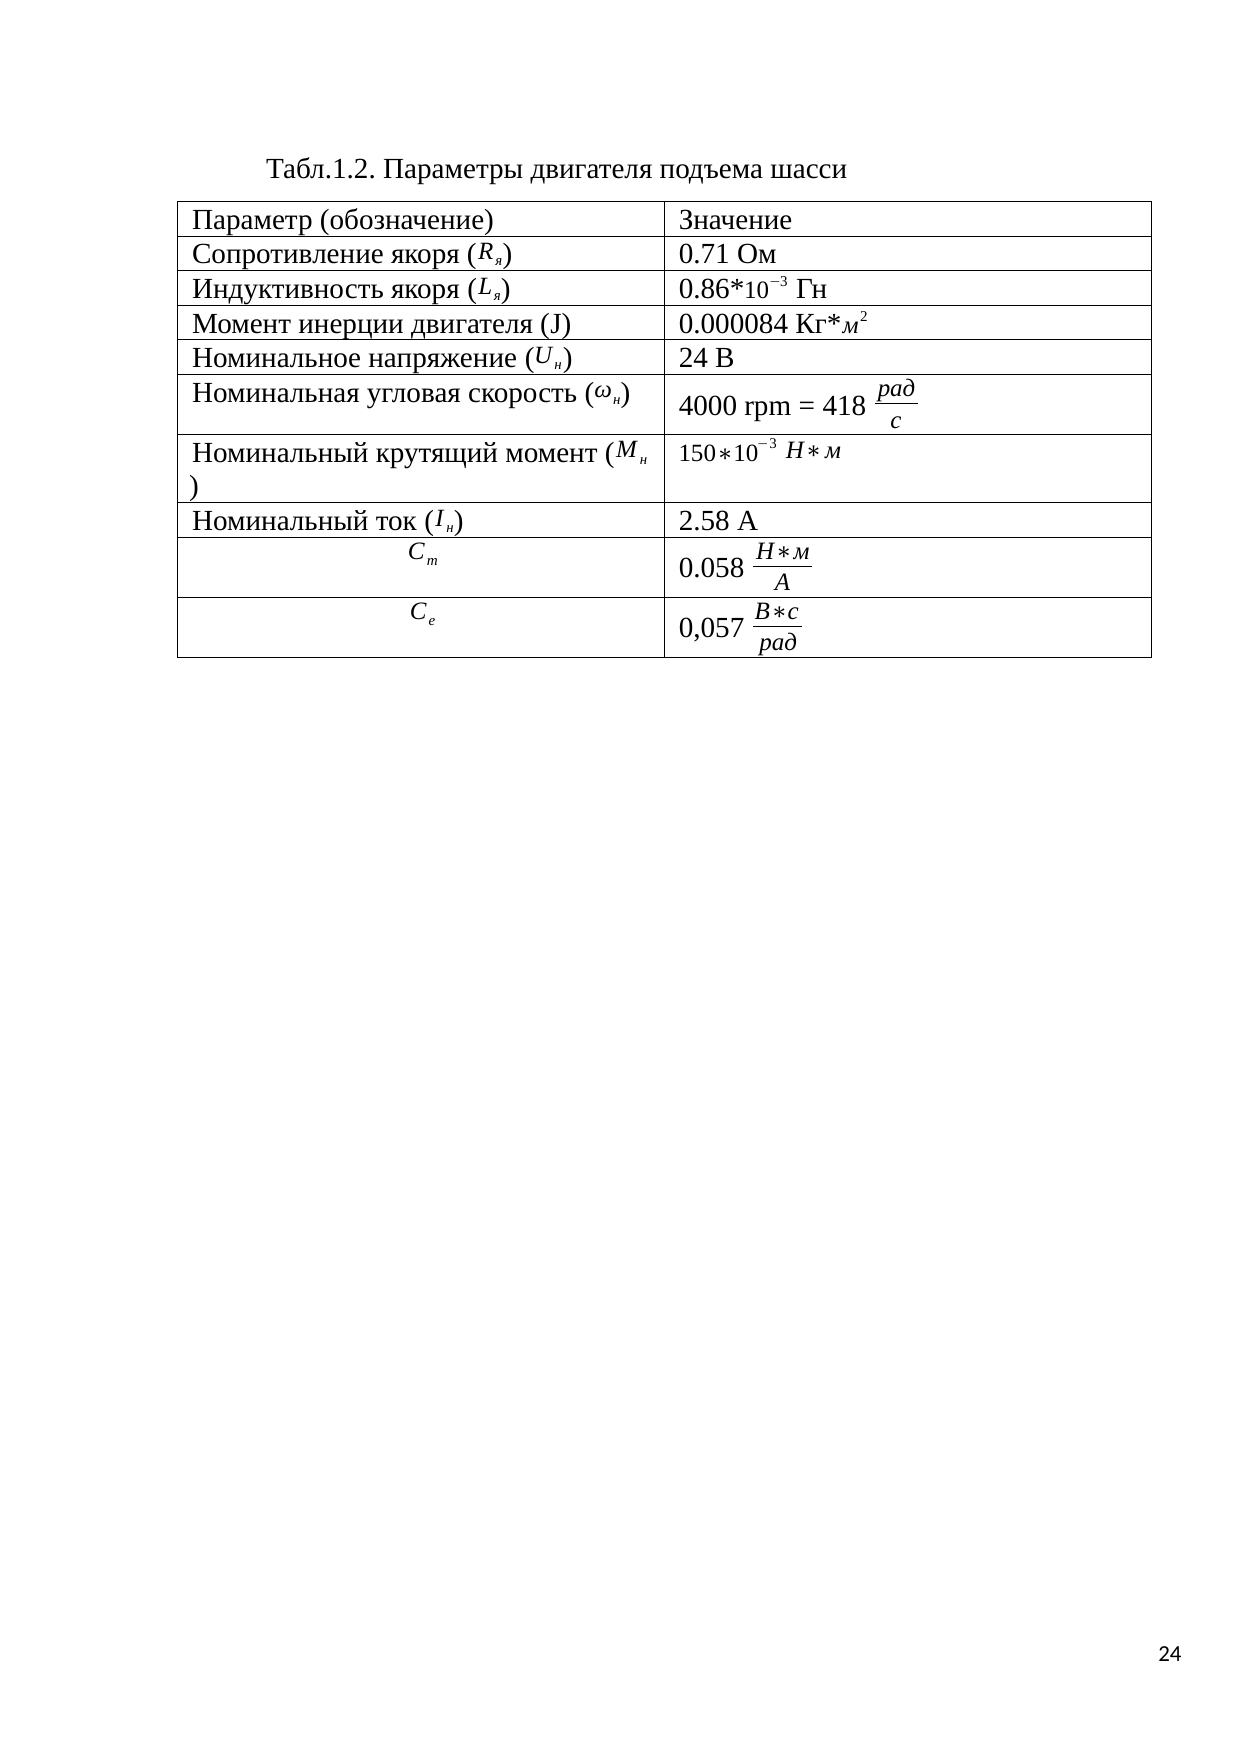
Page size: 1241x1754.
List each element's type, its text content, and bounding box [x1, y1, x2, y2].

table_cell Индуктивность якоря () [178, 271, 664, 305]
table_cell Номинальный ток () [178, 503, 664, 537]
table_cell Момент инерции двигателя (J) [178, 306, 664, 339]
table_cell [178, 598, 664, 657]
table_cell [178, 538, 664, 597]
table_cell Сопротивление якоря () [178, 237, 664, 270]
table_cell 2.58 А [665, 503, 1151, 537]
table_cell 24 В [665, 340, 1151, 374]
table_header Значение [665, 202, 1151, 236]
table_cell 0.86* Гн [665, 271, 1151, 305]
text Табл.1.2. Параметры двигателя подъема шасси [177, 151, 1181, 184]
table_cell 0.000084 Кг* [665, 306, 1151, 339]
table_header Параметр (обозначение) [178, 202, 664, 236]
table_cell Номинальное напряжение () [178, 340, 664, 374]
table_cell Номинальный крутящий момент () [178, 435, 664, 502]
table_cell Номинальная угловая скорость () [178, 375, 664, 434]
table_cell 0.058 [665, 538, 1151, 597]
table_cell [665, 435, 1151, 502]
table_cell 4000 rpm = 418 [665, 375, 1151, 434]
table_cell 0,057 [665, 598, 1151, 657]
table_cell 0.71 Ом [665, 237, 1151, 270]
